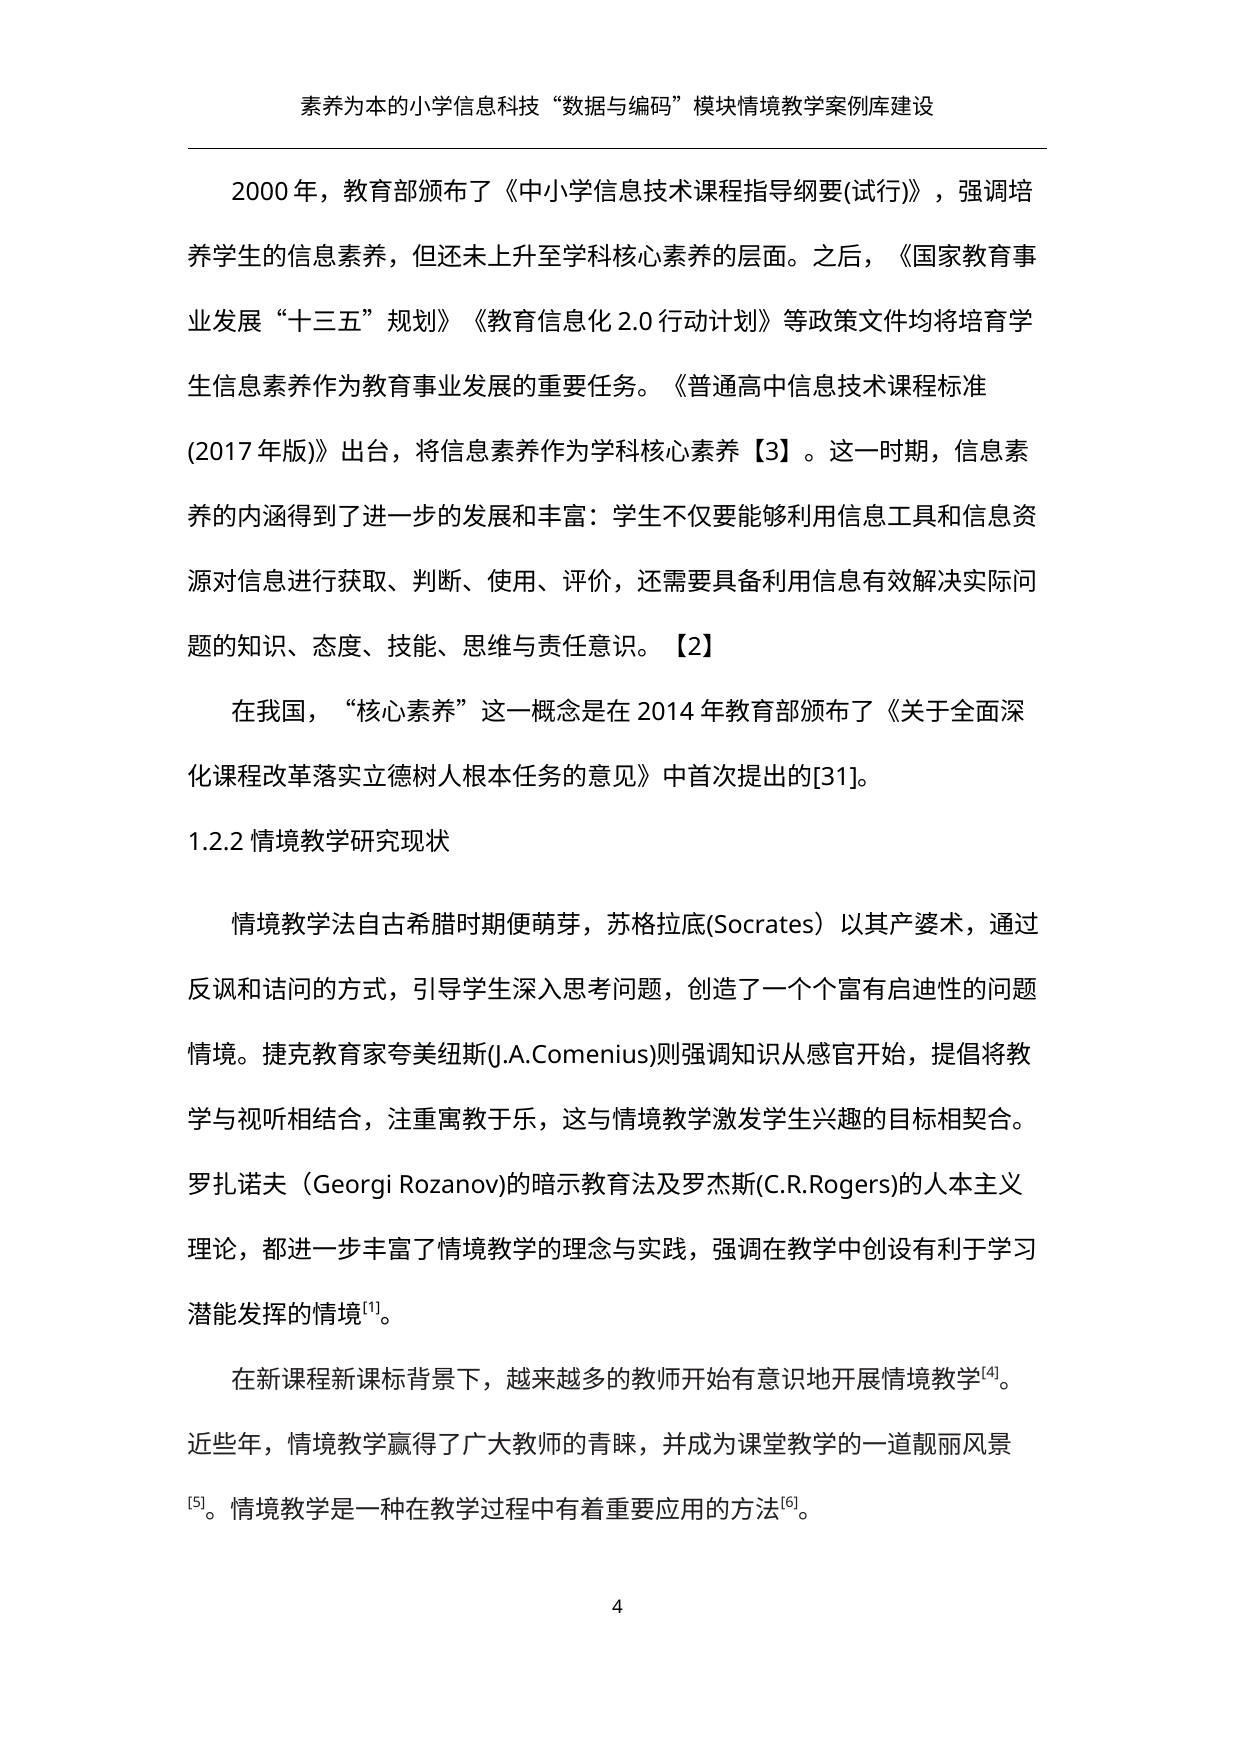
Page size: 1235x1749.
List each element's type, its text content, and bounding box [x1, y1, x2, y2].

subtitle 情境教学研究现状 [187, 807, 1047, 872]
text 情境教学法自古希腊时期便萌芽，苏格拉底(Socrates）以其产婆术，通过反讽和诘问的方式，引导学生深入思考问题，创造了一个个富有启迪性的问题情境。捷克教育家夸美纽斯(J.A.Comenius)则强调知识从感官开始，提倡将教学与视听相结合，注重寓教于乐，这与情境教学激发学生兴趣的目标相契合。罗扎诺夫（Georgi Rozanov)的暗示教育法及罗杰斯(C.R.Rogers)的人本主义理论，都进一步丰富了情境教学的理念与实践，强调在教学中创设有利于学习潜能发挥的情境[5]。 [187, 890, 1047, 1345]
text 化课程改革落实立德树人根本任务的意见》中首次提出的[31]。 [187, 742, 1047, 807]
text 2000年，教育部颁布了《中小学信息技术课程指导纲要(试行)》，强调培养学生的信息素养，但还未上升至学科核心素养的层面。之后，《国家教育事业发展“十三五”规划》《教育信息化2.0行动计划》等政策文件均将培育学生信息素养作为教育事业发展的重要任务。《普通高中信息技术课程标准(2017年版)》出台，将信息素养作为学科核心素养【3】。这一时期，信息素养的内涵得到了进一步的发展和丰富：学生不仅要能够利用信息工具和信息资源对信息进行获取、判断、使用、评价，还需要具备利用信息有效解决实际问题的知识、态度、技能、思维与责任意识。【2】 [187, 157, 1047, 677]
text 在我国，“核心素养”这一概念是在 2014 年教育部颁布了《关于全面深 [187, 677, 1047, 742]
text 在新课程新课标背景下，越来越多的教师开始有意识地开展情境教学[4]。近些年，情境教学赢得了广大教师的青睐，并成为课堂教学的一道靓丽风景[5]。情境教学是一种在教学过程中有着重要应用的方法[6]。 [187, 1345, 1047, 1540]
